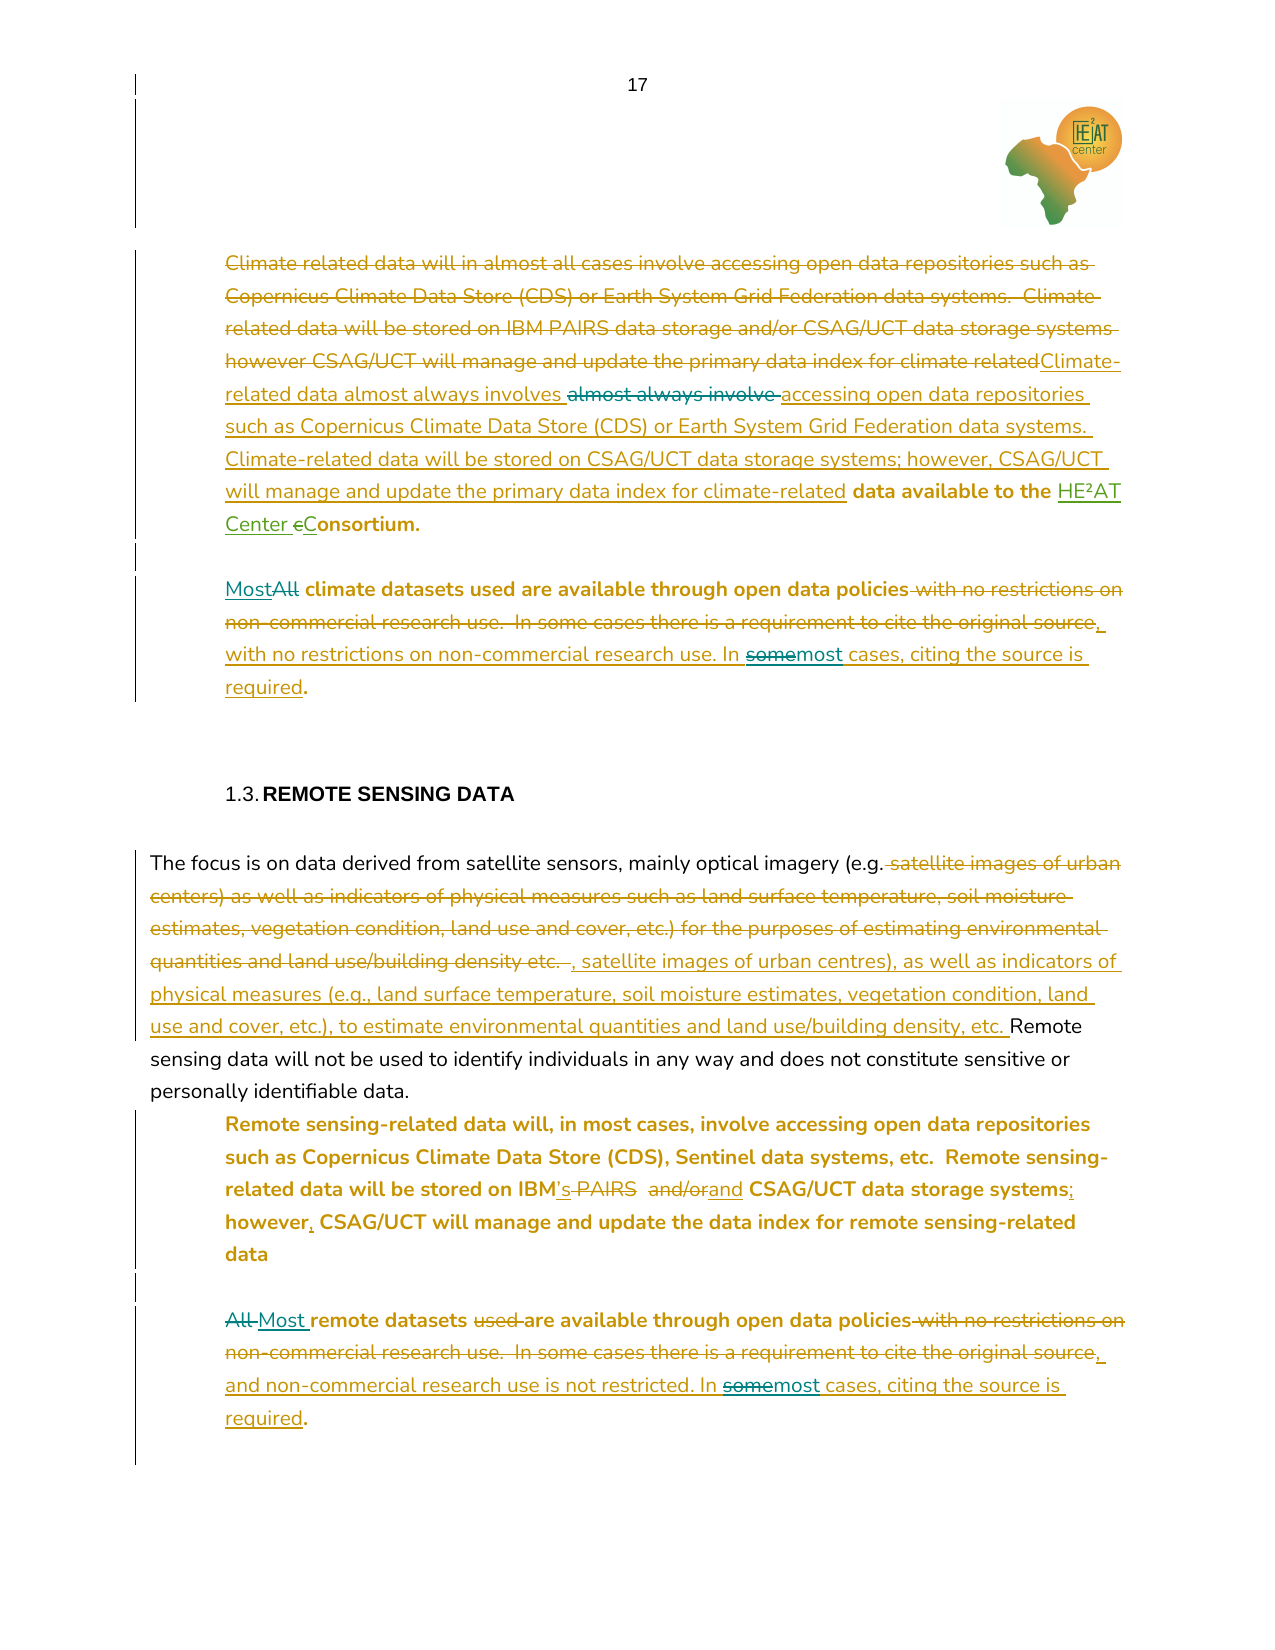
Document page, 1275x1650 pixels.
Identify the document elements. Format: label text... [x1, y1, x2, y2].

picture [1000, 98, 1125, 228]
text climate datasets used are available through open data policies. [225, 576, 1125, 727]
subtitle Remote sensing data [225, 782, 1125, 833]
text The focus is on data derived from satellite sensors, mainly optical imagery (e.g.Remote sensing data will not be used to identify individuals in any way and does not constitute sensitive or personally identifiable data. [150, 849, 1125, 1106]
text Remote sensing-related data will, in most cases, involve accessing open data repositories such as Copernicus Climate Data Store (CDS), Sentinel data systems, etc. Remote sensing-related data will be stored on CSAG/UCT data storage systems however CSAG/UCT will manage and update the data index for remote sensing-related data [225, 1110, 1125, 1269]
text remote datasets are available through open data policies. [225, 1306, 1125, 1490]
text data available to the onsortium. [225, 249, 1125, 539]
